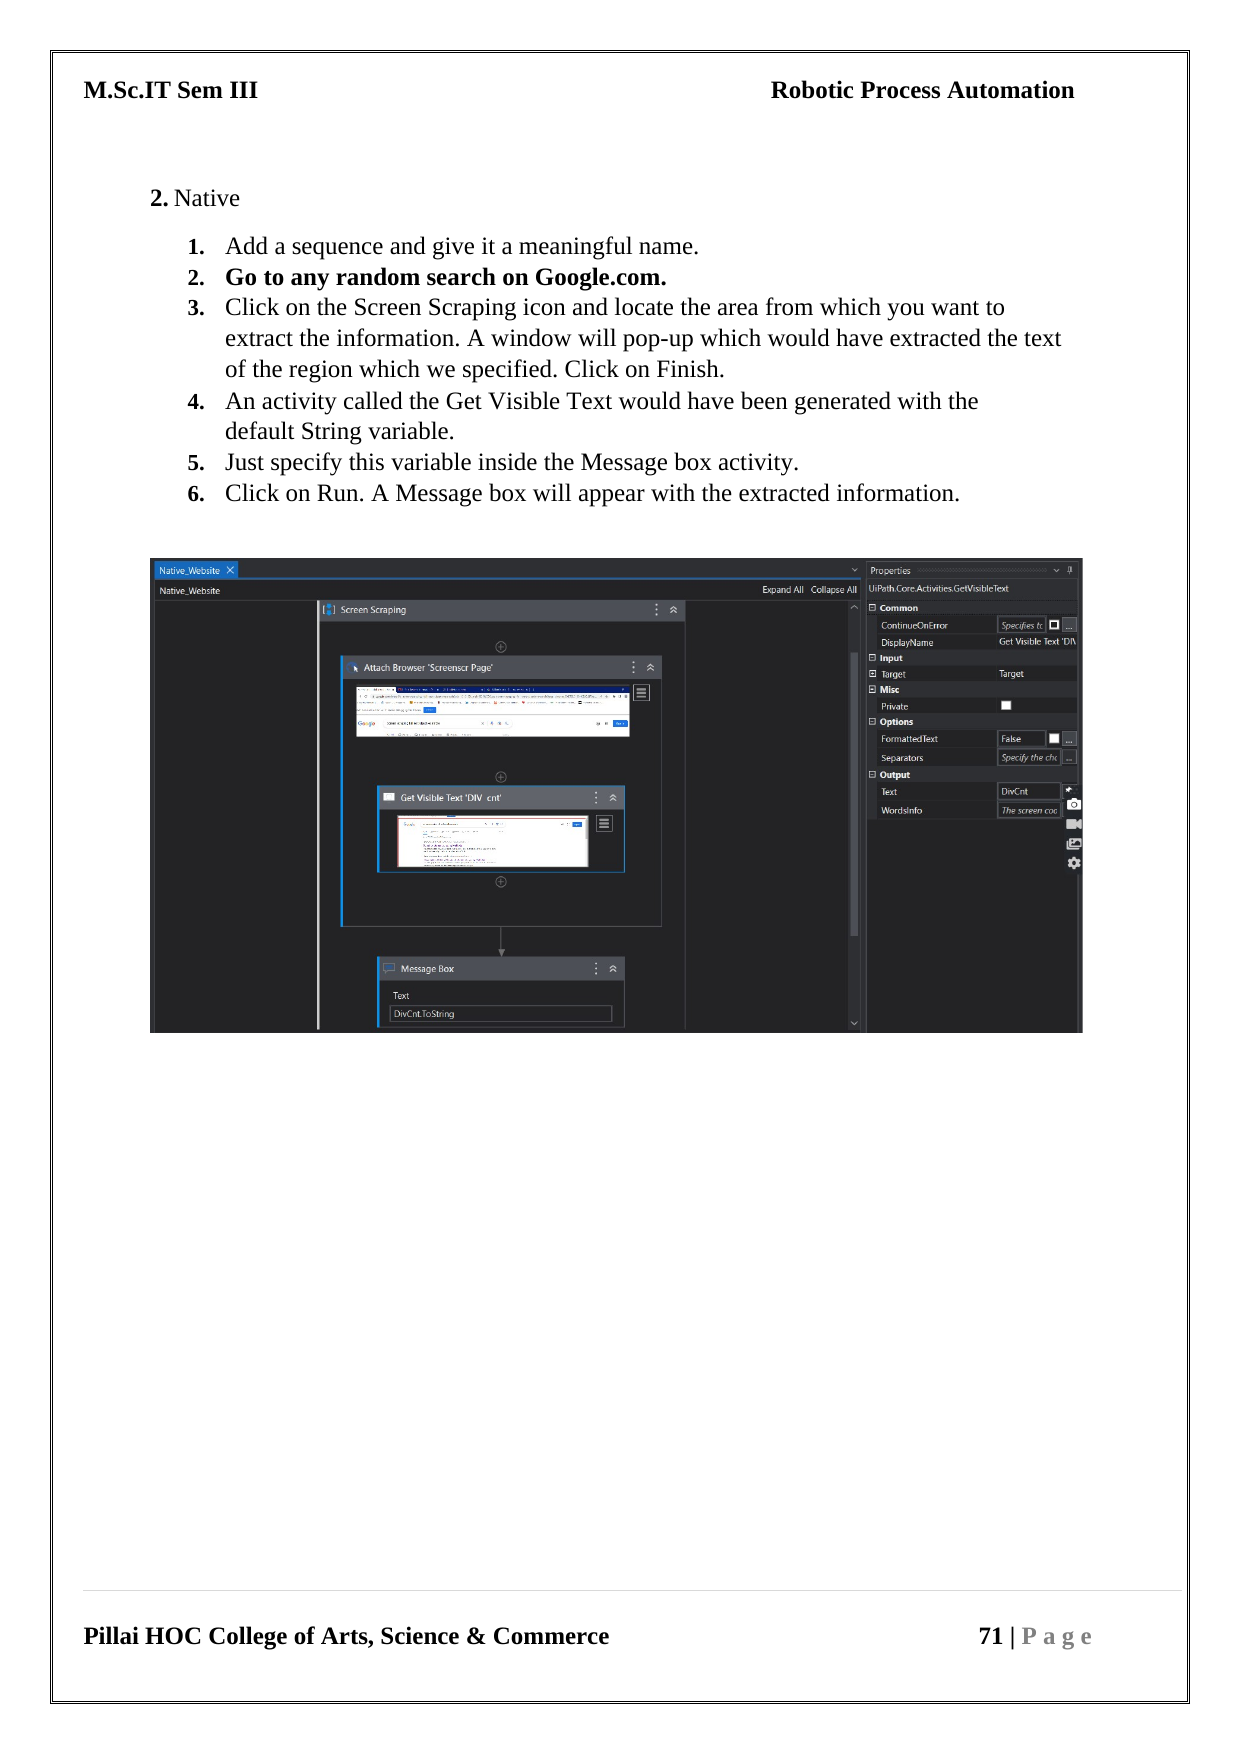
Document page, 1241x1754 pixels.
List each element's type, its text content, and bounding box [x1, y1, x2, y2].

list Add a sequence and give it a meaningful name. [187, 231, 1182, 260]
list Click on Run. A Message box will appear with the extracted information. [187, 478, 1182, 507]
list Just specify this variable inside the Message box activity. [187, 447, 1182, 476]
list An activity called the Get Visible Text would have been generated with the default String variable. [187, 386, 1047, 445]
list Click on the Screen Scraping icon and locate the area from which you want to extract the information. A window will pop-up which would have extracted the text of the region which we specified. Click on Finish. [187, 292, 1075, 383]
picture [150, 558, 1083, 1033]
subtitle Native [150, 183, 1182, 212]
list Go to any random search on Google.com. [187, 262, 1182, 291]
